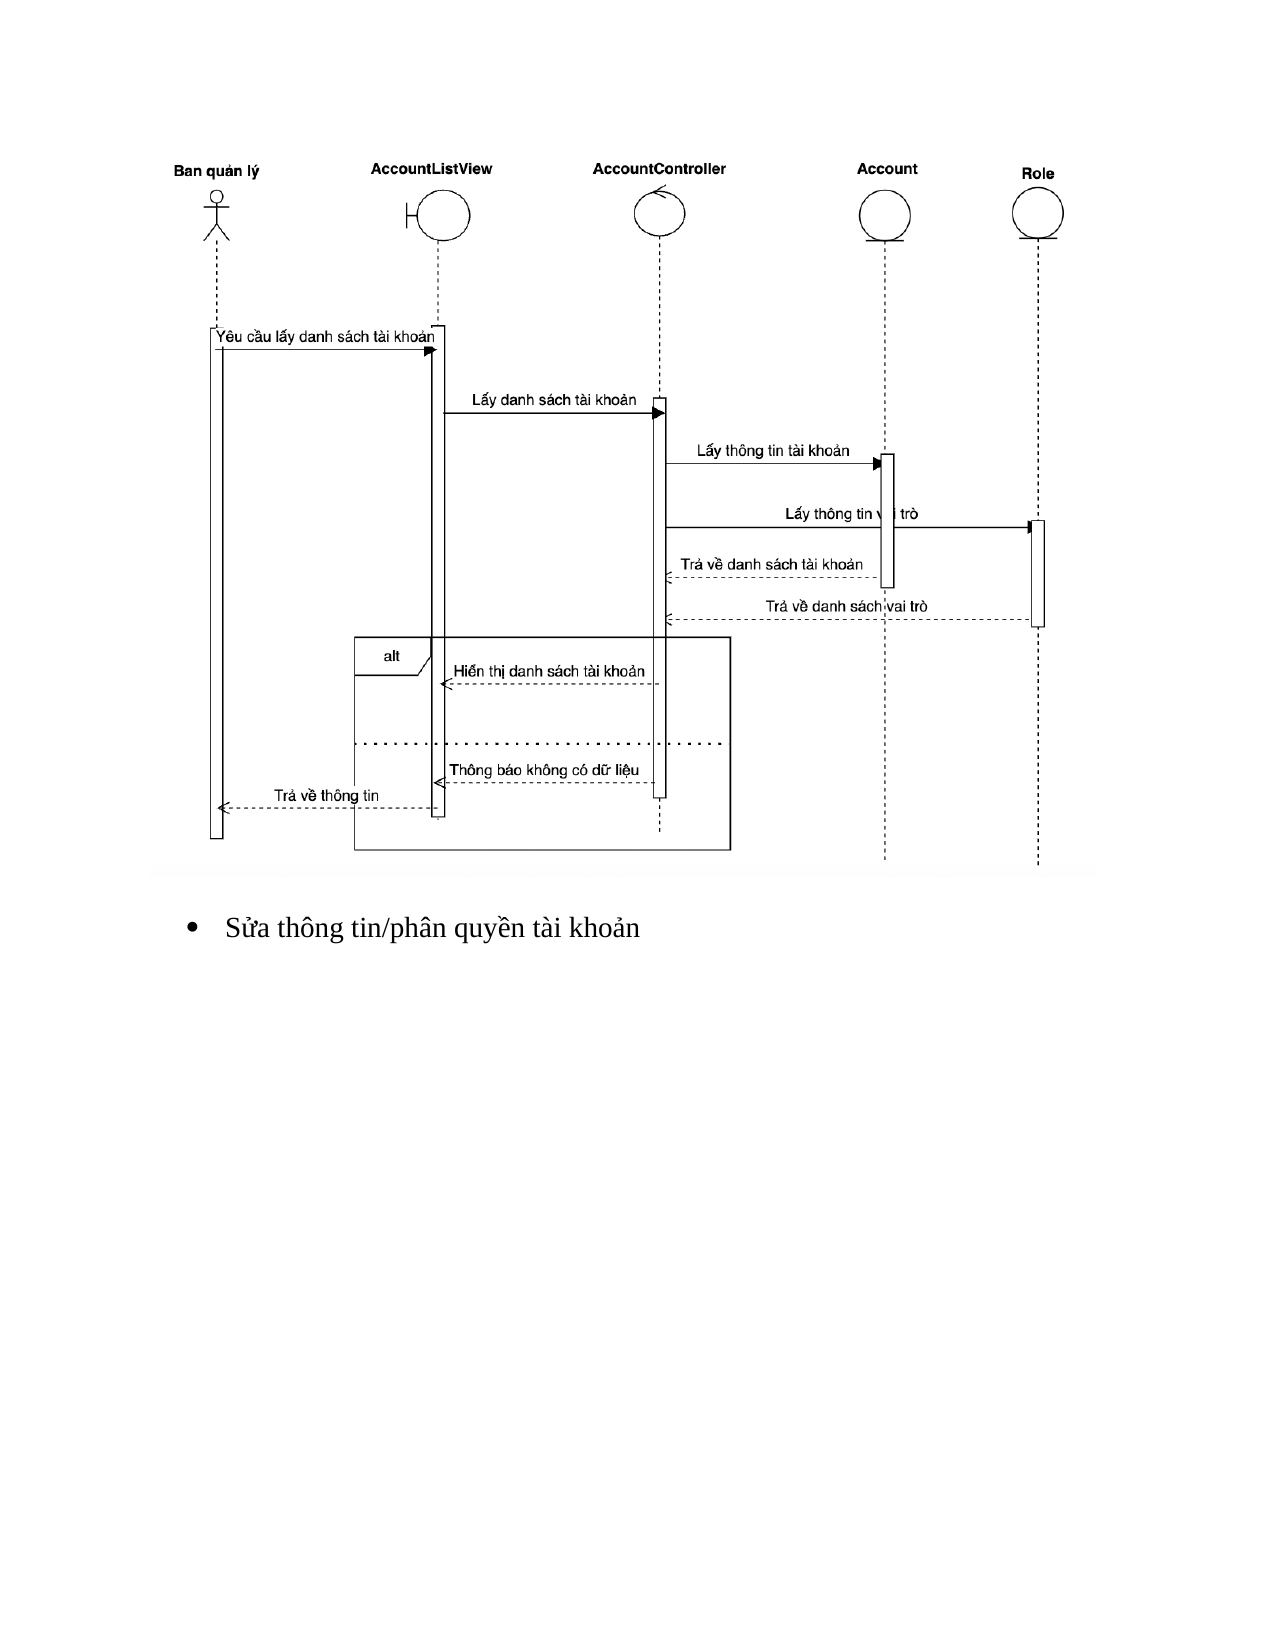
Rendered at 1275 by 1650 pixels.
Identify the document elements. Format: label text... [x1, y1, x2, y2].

list Sửa thông tin/phân quyền tài khoản [187, 910, 1125, 943]
picture [150, 150, 1096, 877]
